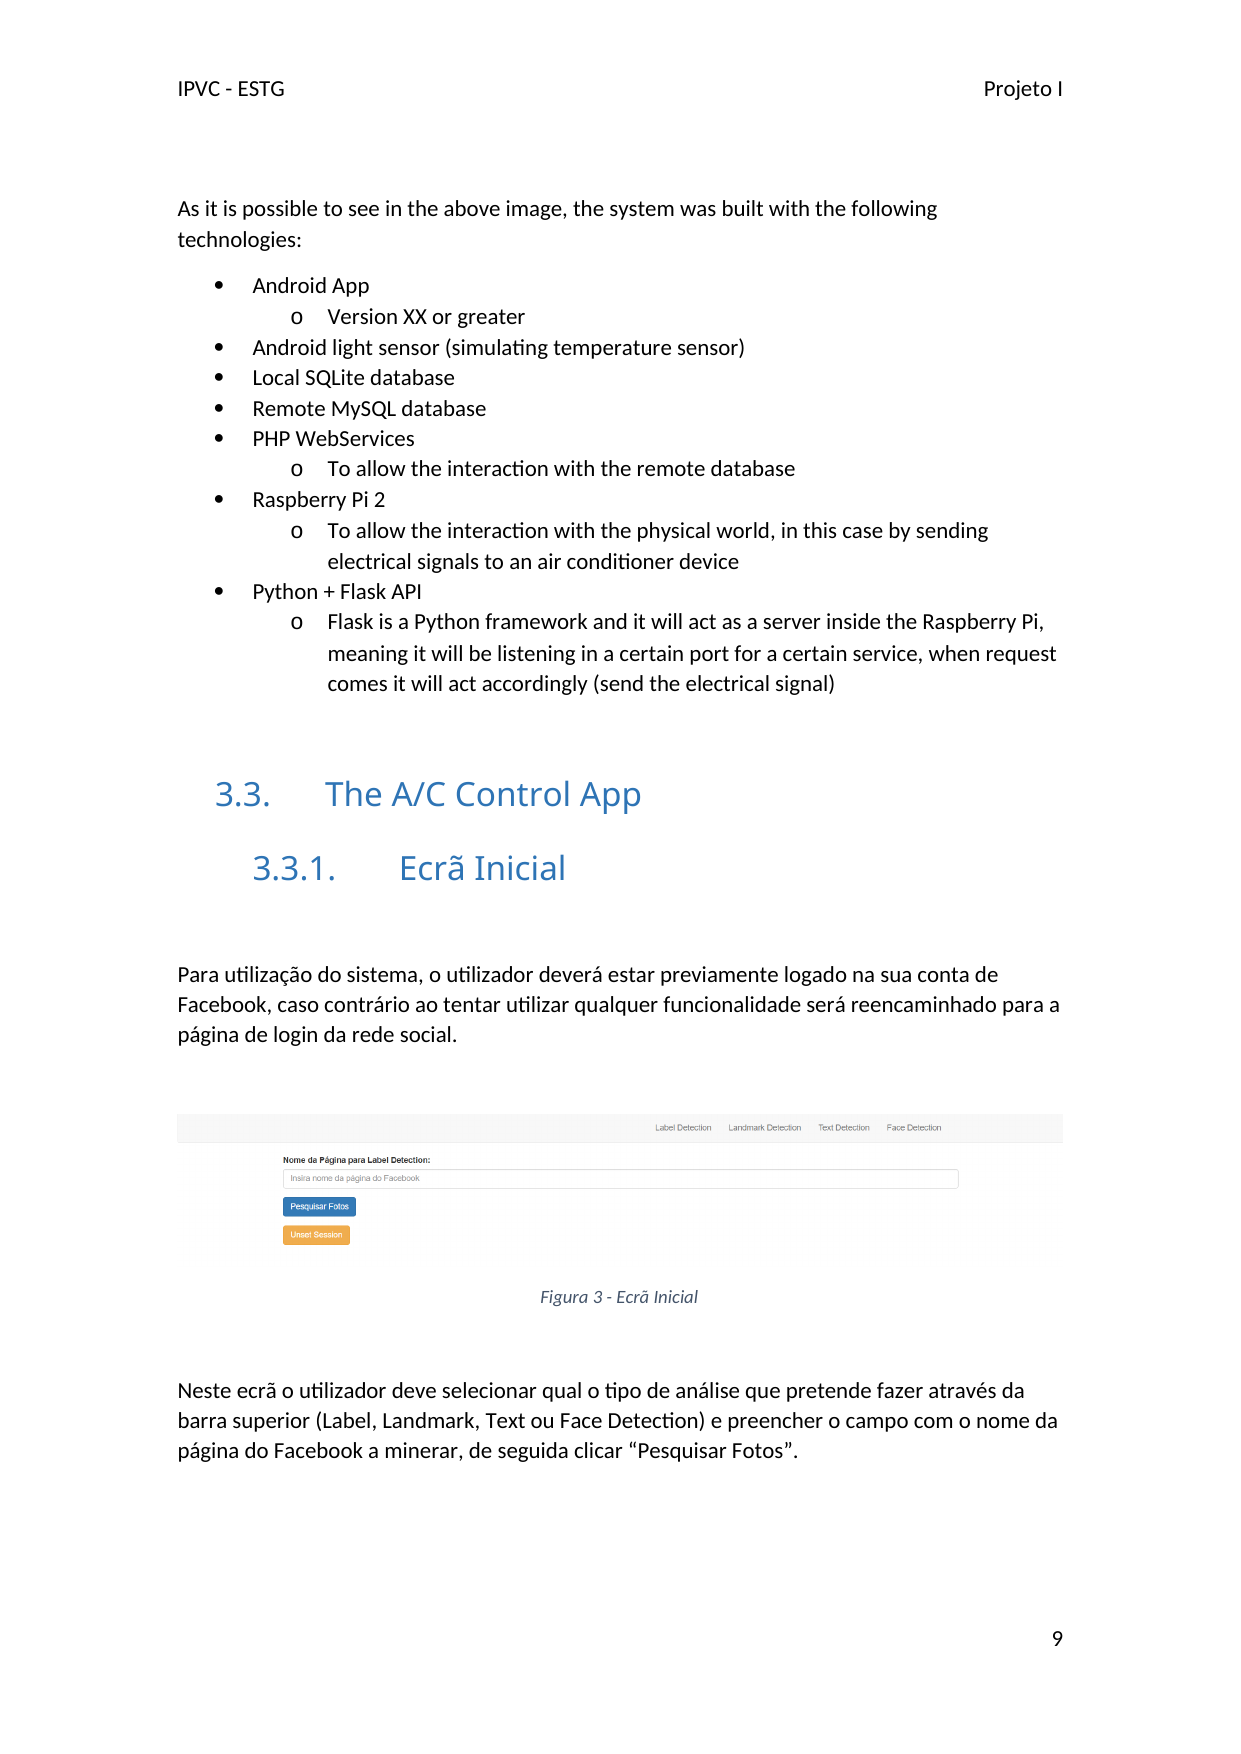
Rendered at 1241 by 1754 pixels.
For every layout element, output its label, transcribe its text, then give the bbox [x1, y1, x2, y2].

text As it is possible to see in the above image, the system was built with the following technologies: [177, 194, 1063, 253]
picture [177, 1114, 1063, 1267]
subtitle Ecrã Inicial [252, 845, 1063, 891]
list PHP WebServices [215, 424, 1063, 452]
text Neste ecrã o utilizador deve selecionar qual o tipo de análise que pretende fazer através da barra superior (Label, Landmark, Text ou Face Detection) e preencher o campo com o nome da página do Facebook a minerar, de seguida clicar “Pesquisar Fotos”. [177, 1376, 1063, 1464]
list Flask is a Python framework and it will act as a server inside the Raspberry Pi, meaning it will be listening in a certain port for a certain service, when request comes it will act accordingly (send the electrical signal) [290, 607, 1063, 697]
list To allow the interaction with the remote database [290, 454, 1063, 483]
list Local SQLite database [215, 363, 1063, 391]
text Para utilização do sistema, o utilizador deverá estar previamente logado na sua conta de Facebook, caso contrário ao tentar utilizar qualquer funcionalidade será reencaminhado para a página de login da rede social. [177, 960, 1063, 1049]
list Android light sensor (simulating temperature sensor) [215, 333, 1063, 361]
list To allow the interaction with the physical world, in this case by sending electrical signals to an air conditioner device [290, 516, 1063, 575]
subtitle The A/C Control App [215, 771, 1063, 817]
list Android App [215, 272, 1063, 299]
list Python + Flask API [215, 577, 1063, 605]
list Remote MySQL database [215, 394, 1063, 422]
list Version XX or greater [290, 302, 1063, 331]
list Raspberry Pi 2 [215, 486, 1063, 513]
